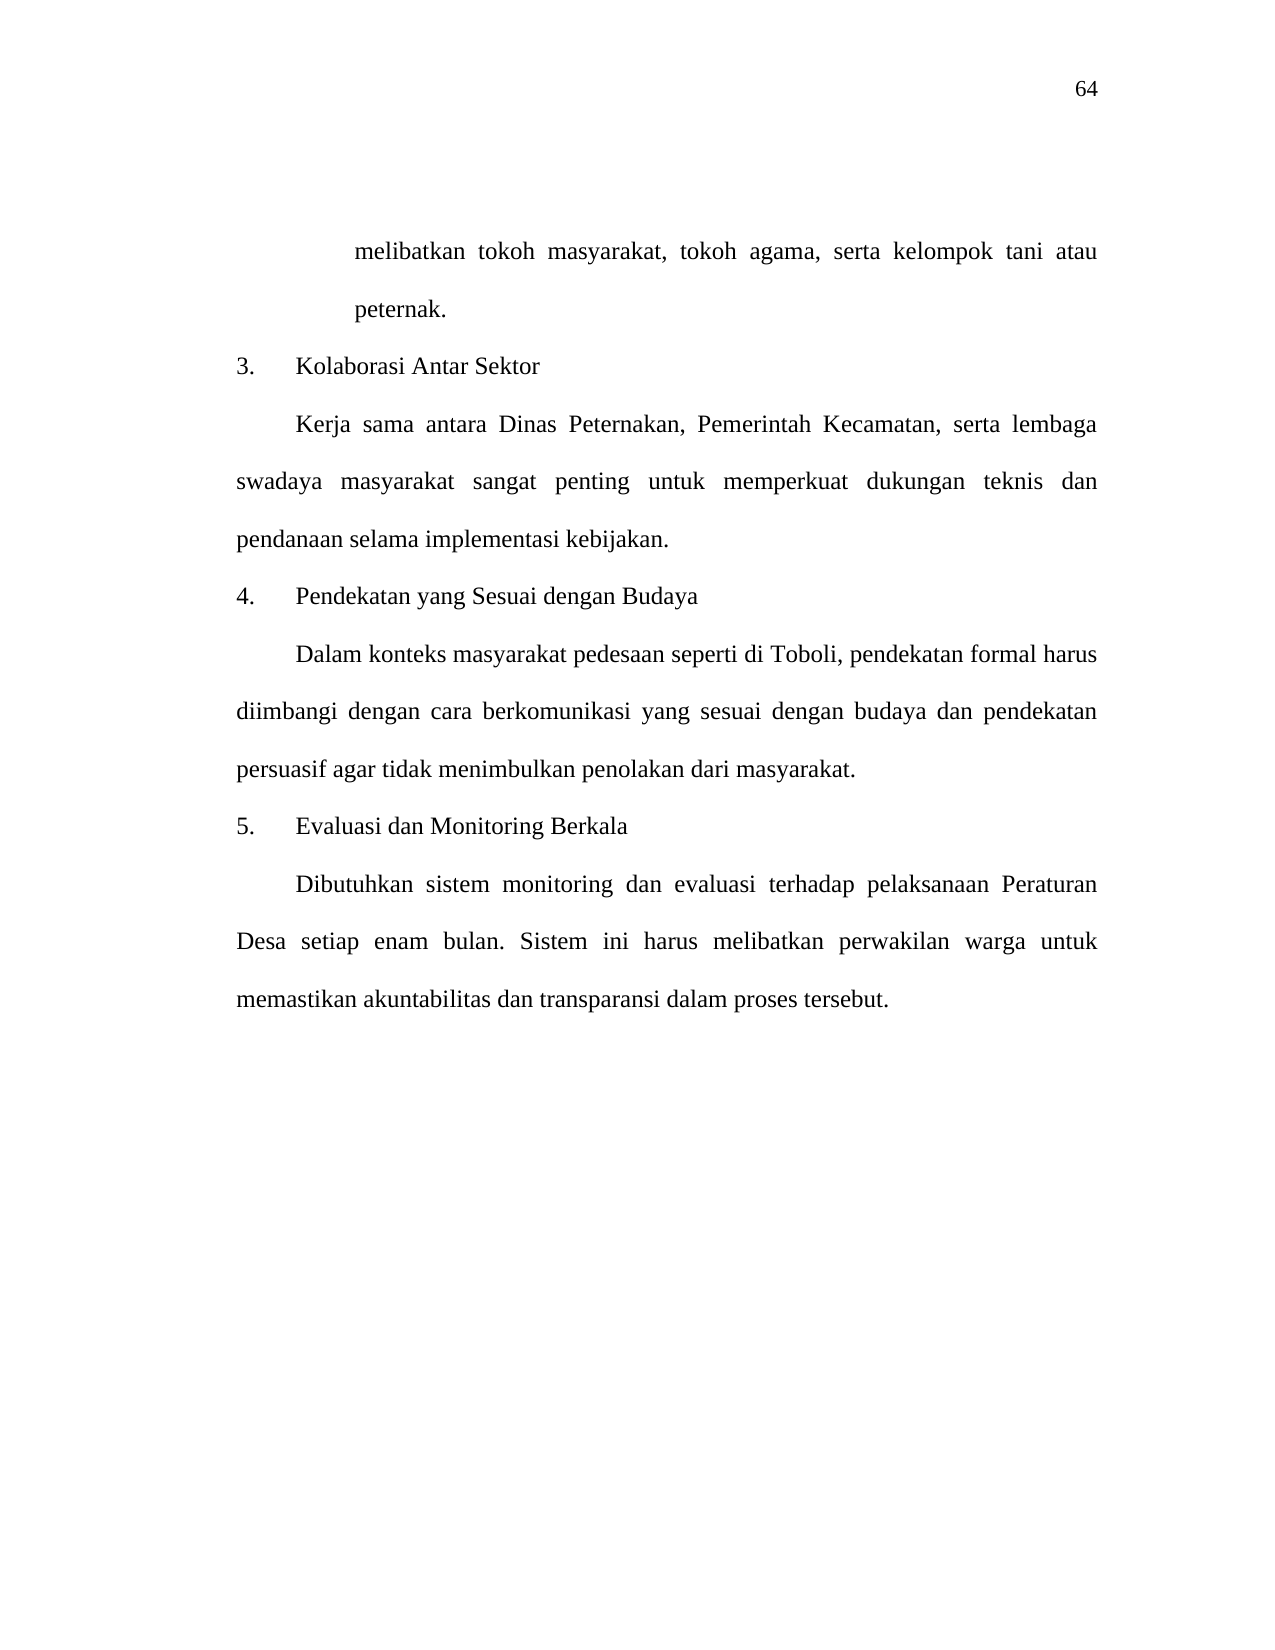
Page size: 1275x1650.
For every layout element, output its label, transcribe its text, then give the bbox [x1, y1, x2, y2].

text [295, 236, 1098, 322]
text 4. Pendekatan yang Sesuai dengan Budaya [236, 581, 1098, 610]
text Dalam konteks masyarakat pedesaan seperti di Toboli, pendekatan formal harus diimbangi dengan cara berkomunikasi yang sesuai dengan budaya dan pendekatan persuasif agar tidak menimbulkan penolakan dari masyarakat. [236, 639, 1098, 782]
text 5. Evaluasi dan Monitoring Berkala [236, 811, 1098, 840]
text Dibutuhkan sistem monitoring dan evaluasi terhadap pelaksanaan Peraturan Desa setiap enam bulan. Sistem ini harus melibatkan perwakilan warga untuk memastikan akuntabilitas dan transparansi dalam proses tersebut. [236, 869, 1098, 1012]
text 3. Kolaborasi Antar Sektor [236, 351, 1098, 380]
text Kerja sama antara Dinas Peternakan, Pemerintah Kecamatan, serta lembaga swadaya masyarakat sangat penting untuk memperkuat dukungan teknis dan pendanaan selama implementasi kebijakan. [236, 409, 1098, 552]
